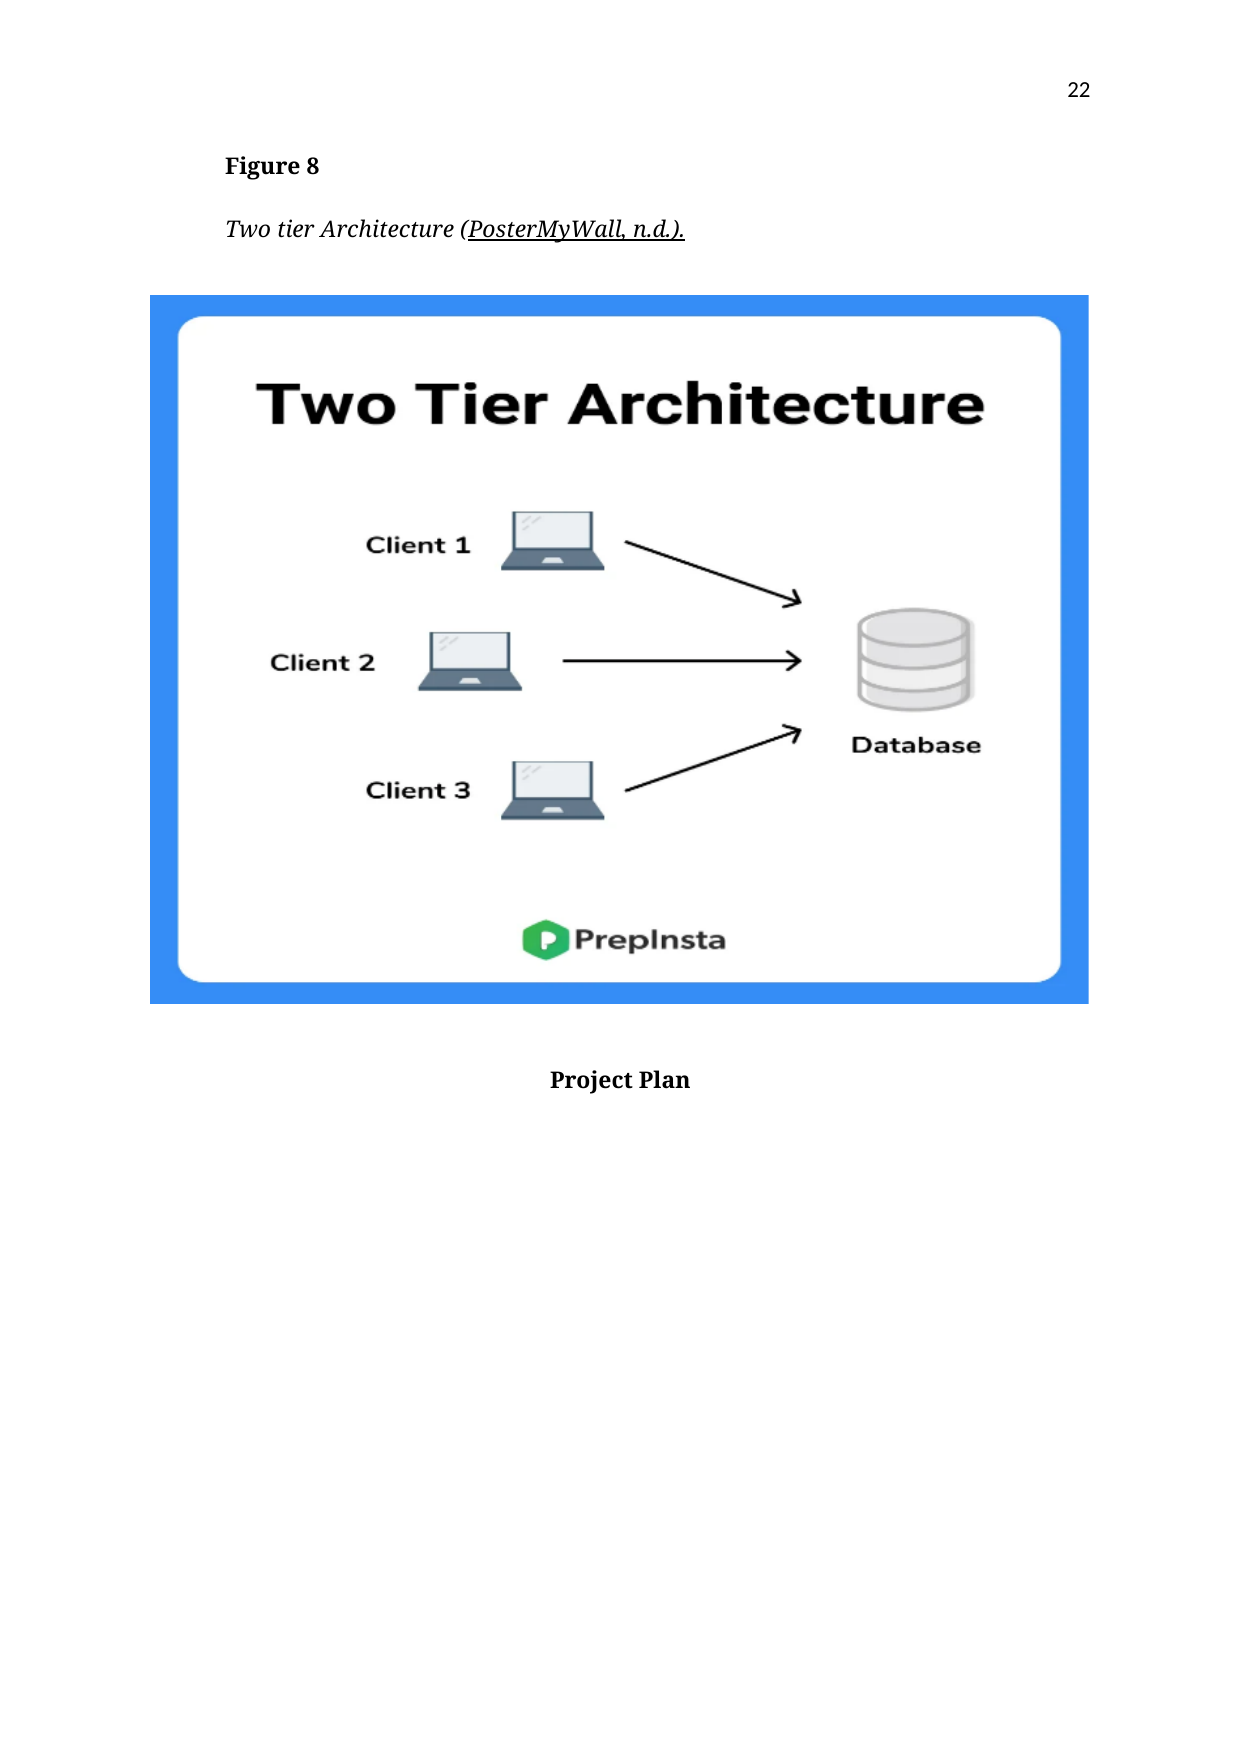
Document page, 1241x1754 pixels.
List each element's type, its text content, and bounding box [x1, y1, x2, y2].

picture [150, 295, 1089, 1004]
subtitle Figure 8 [225, 150, 1090, 181]
text Two tier Architecture (PosterMyWall, n.d.). [150, 212, 1090, 244]
subtitle Project Plan [150, 1064, 1090, 1095]
